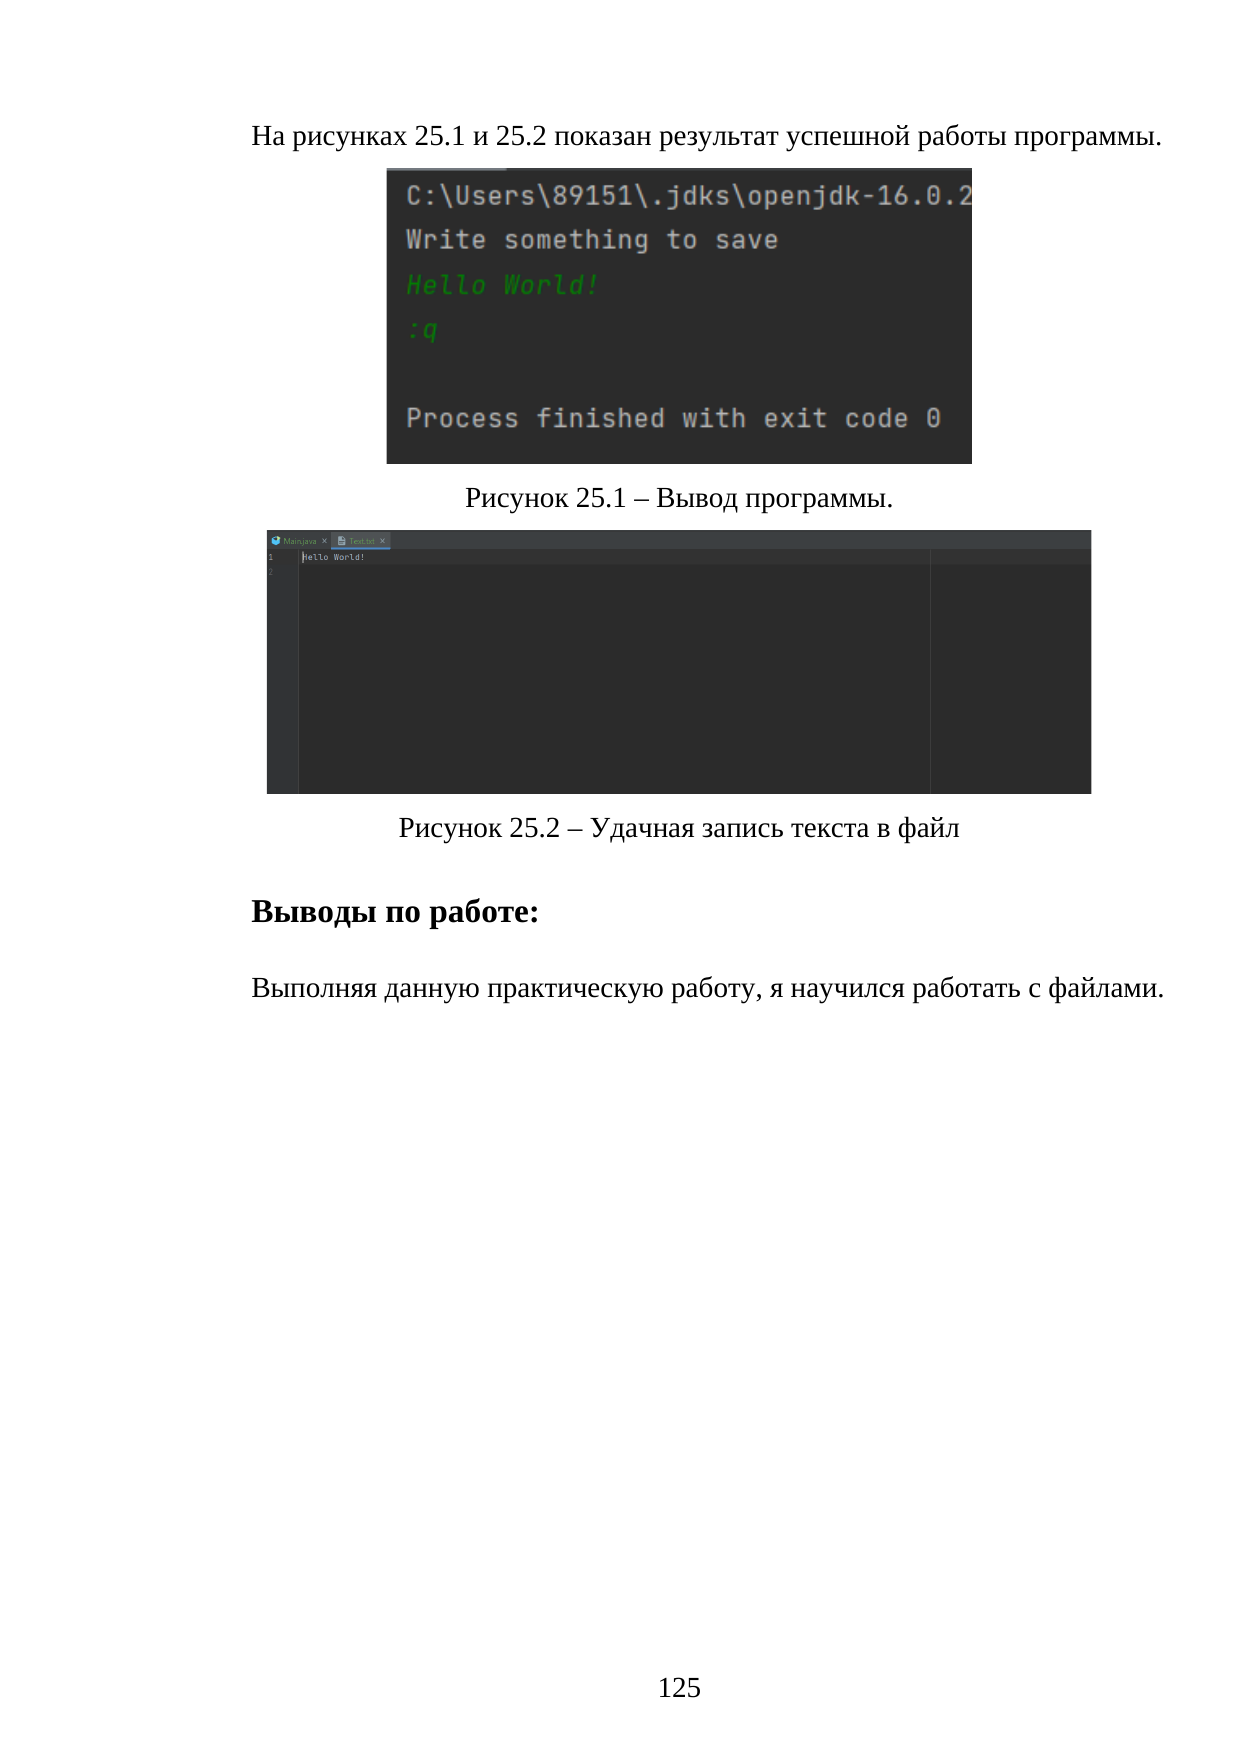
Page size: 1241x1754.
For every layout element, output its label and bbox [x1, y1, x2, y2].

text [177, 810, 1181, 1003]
picture [266, 530, 1092, 794]
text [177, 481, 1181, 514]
picture [386, 168, 972, 464]
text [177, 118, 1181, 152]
